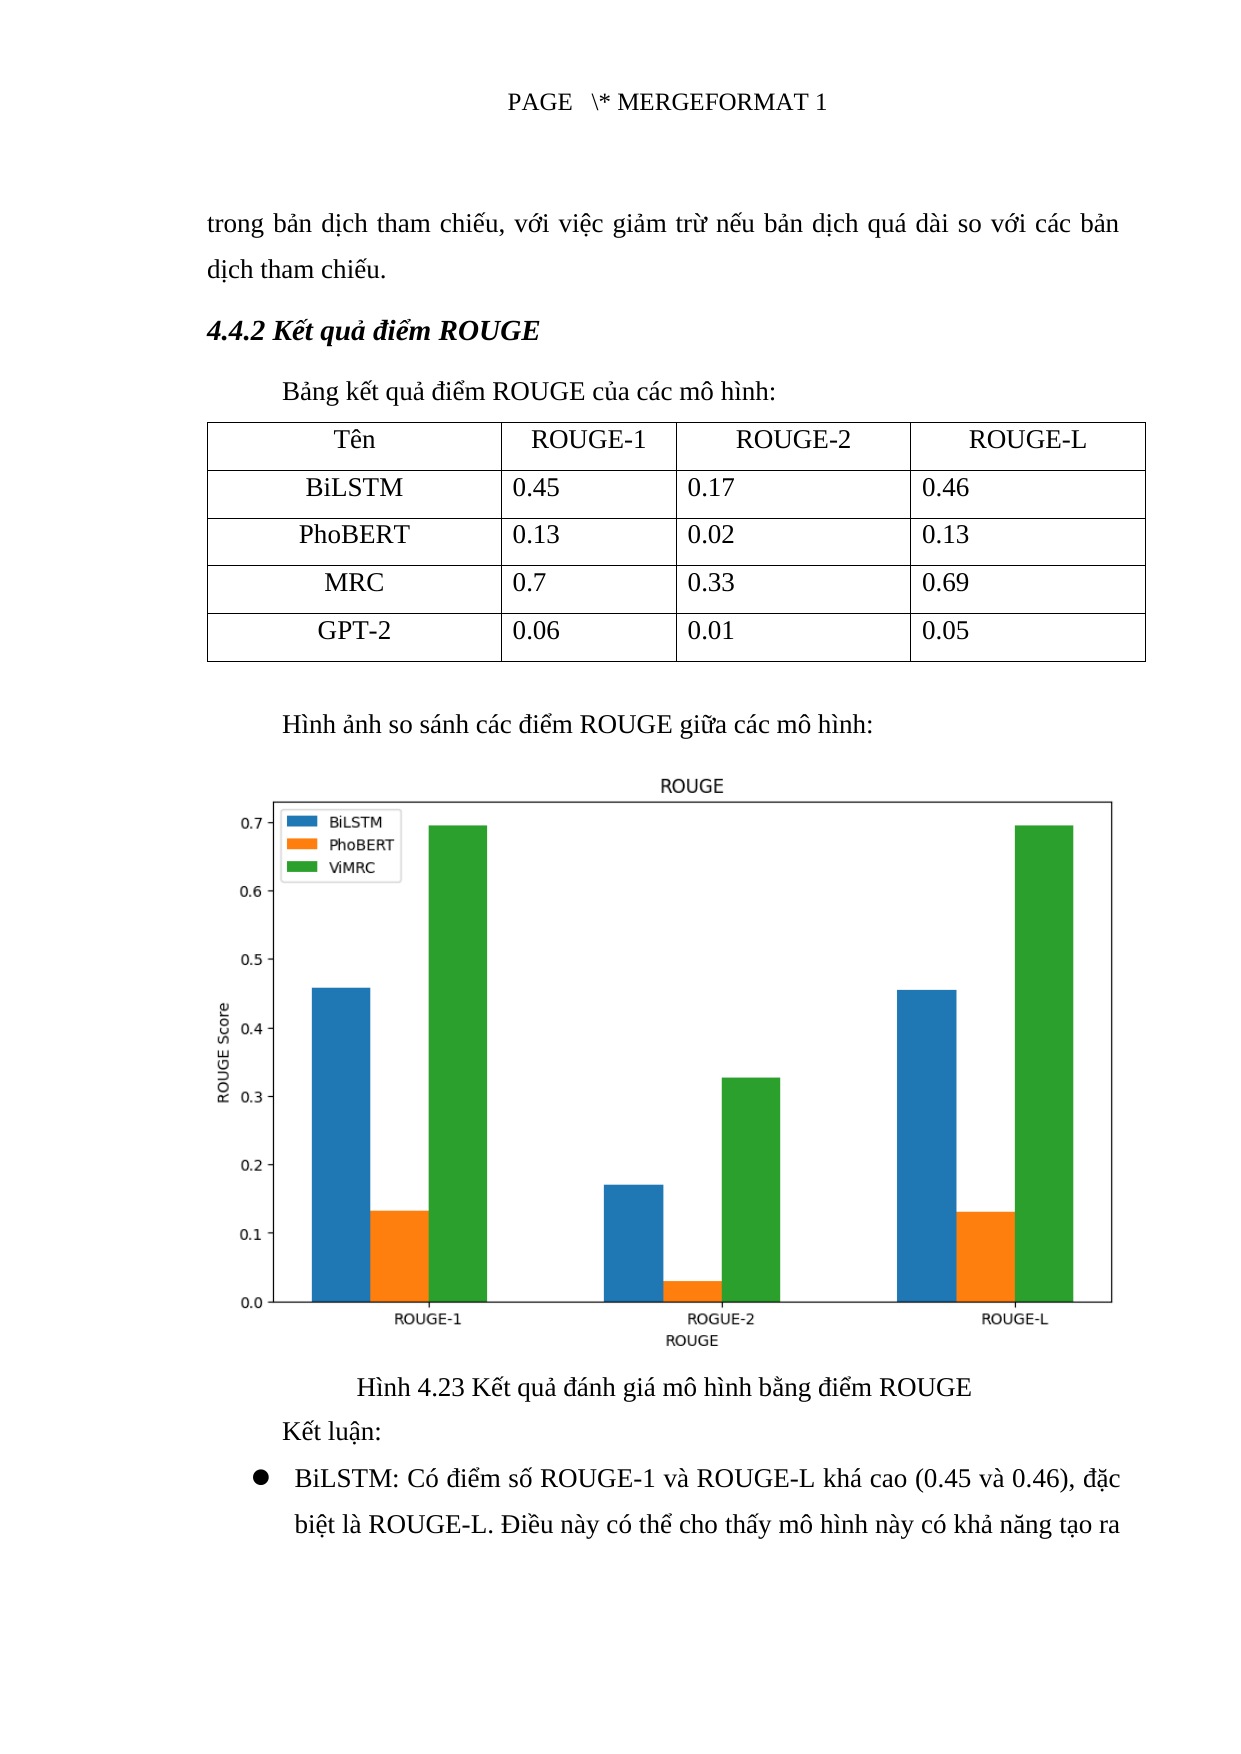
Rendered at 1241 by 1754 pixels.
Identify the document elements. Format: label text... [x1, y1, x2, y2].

table_header ROUGE-2 [677, 423, 910, 470]
table_cell 0.45 [502, 471, 676, 518]
table_cell 0.13 [911, 519, 1145, 565]
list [251, 1462, 1122, 1540]
table_cell 0.17 [677, 471, 910, 518]
subtitle Kết quả điểm ROUGE [207, 313, 1122, 346]
table_header ROUGE-L [911, 423, 1145, 470]
table_cell 0.01 [677, 614, 910, 661]
table_cell 0.46 [911, 471, 1145, 518]
picture [207, 767, 1122, 1359]
table_cell MRC [208, 566, 501, 613]
table_cell GPT-2 [208, 614, 501, 661]
table_cell BiLSTM [208, 471, 501, 518]
table_cell 0.69 [911, 566, 1145, 613]
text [207, 207, 1122, 284]
table_cell PhoBERT [208, 519, 501, 565]
table_cell 0.02 [677, 519, 910, 565]
table_cell 0.7 [502, 566, 676, 613]
text Bảng kết quả điểm ROUGE của các mô hình: [207, 375, 1122, 407]
table_header ROUGE-1 [502, 423, 676, 470]
table_cell 0.06 [502, 614, 676, 661]
table_cell 0.33 [677, 566, 910, 613]
text Hình ảnh so sánh các điểm ROUGE giữa các mô hình: [207, 708, 1122, 739]
table_cell 0.05 [911, 614, 1145, 661]
table_cell 0.13 [502, 519, 676, 565]
text Kết luận: [207, 1415, 1122, 1446]
table_header Tên [208, 423, 501, 470]
